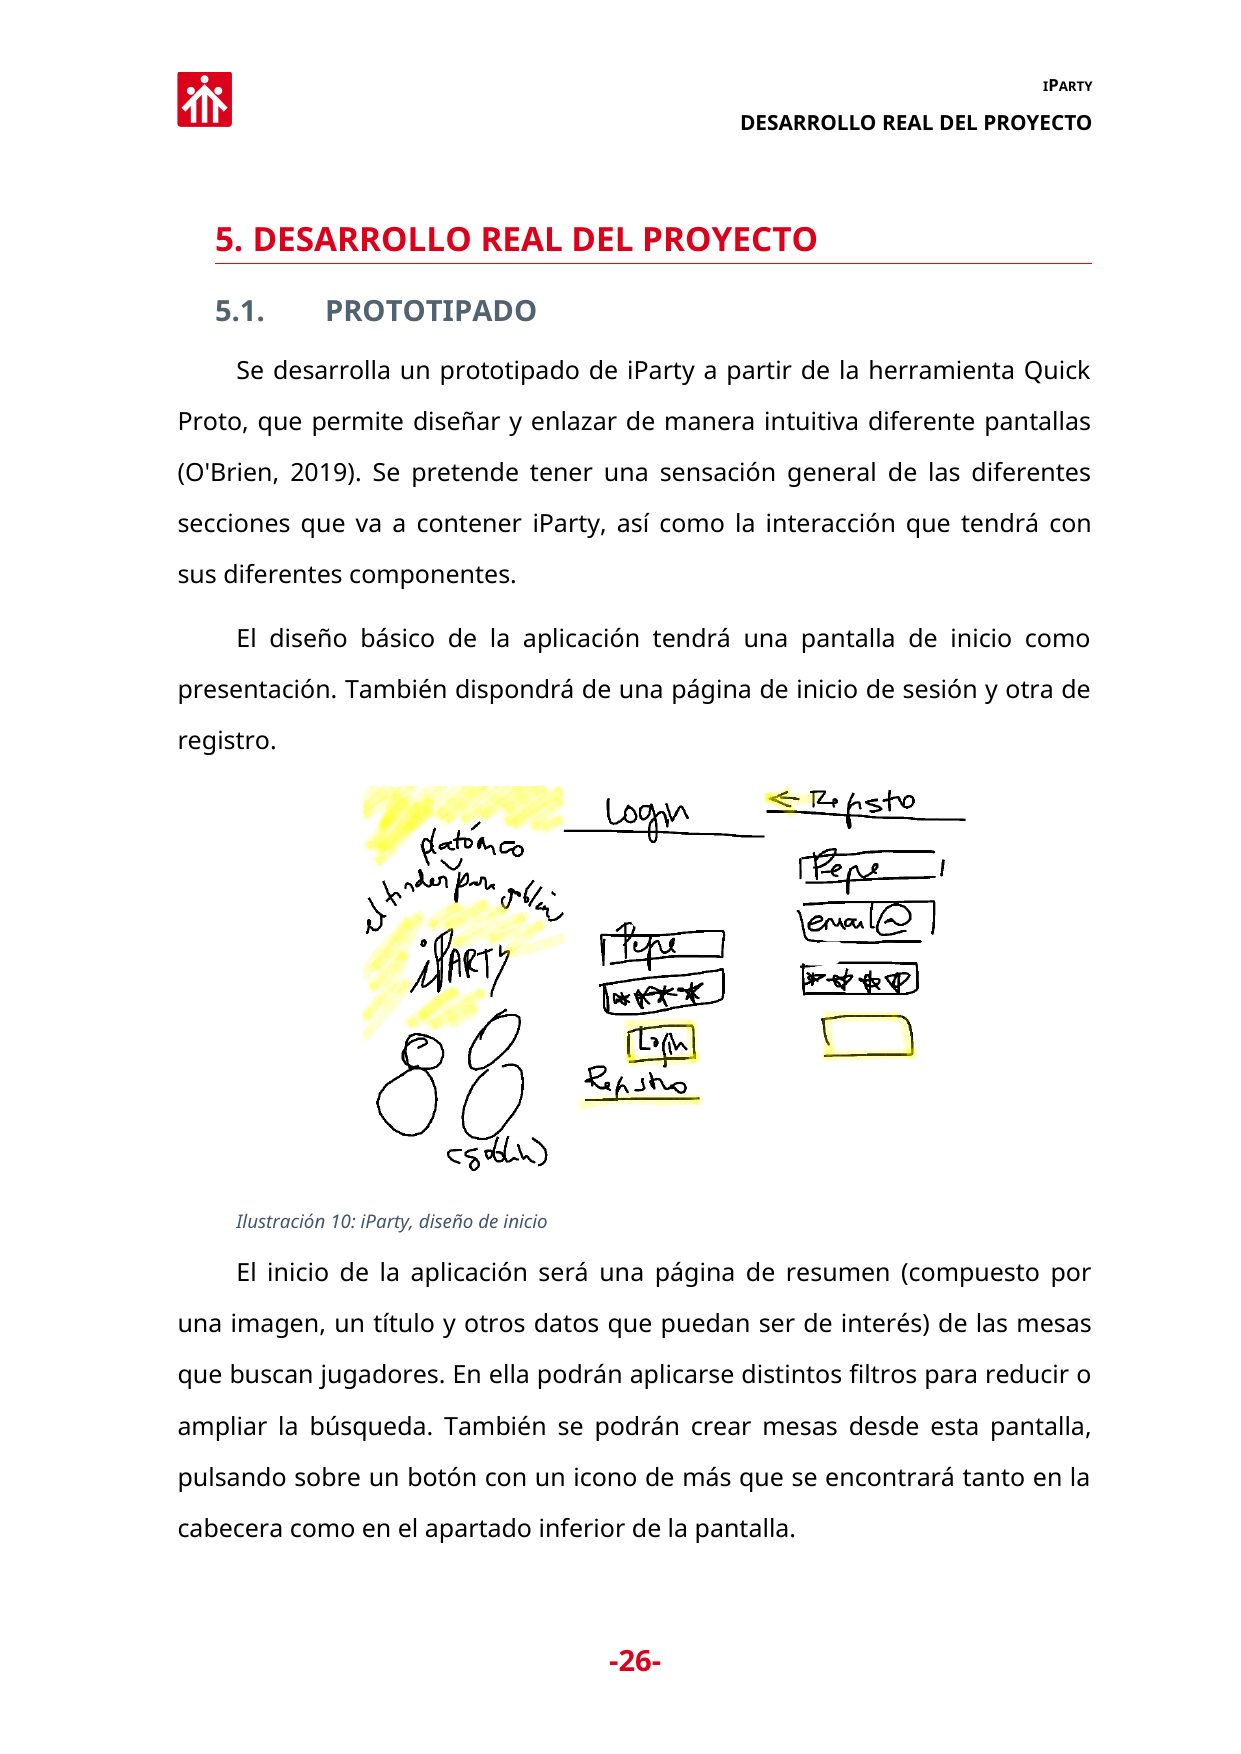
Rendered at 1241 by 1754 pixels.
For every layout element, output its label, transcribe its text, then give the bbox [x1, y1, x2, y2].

text El inicio de la aplicación será una página de resumen (compuesto por una imagen, un título y otros datos que puedan ser de interés) de las mesas que buscan jugadores. En ella podrán aplicarse distintos filtros para reducir o ampliar la búsqueda. También se podrán crear mesas desde esta pantalla, pulsando sobre un botón con un icono de más que se encontrará tanto en la cabecera como en el apartado inferior de la pantalla. [177, 1255, 1092, 1544]
text El diseño básico de la aplicación tendrá una pantalla de inicio como presentación. También dispondrá de una página de inicio de sesión y otra de registro. [177, 621, 1092, 757]
subtitle Desarrollo real del proyecto [215, 216, 1092, 263]
subtitle Prototipado [215, 290, 1092, 330]
picture [177, 72, 232, 127]
text Se desarrolla un prototipado de iParty a partir de la herramienta Quick Proto, que permite diseñar y enlazar de manera intuitiva diferente pantallas . Se pretende tener una sensación general de las diferentes secciones que va a contener iParty, así como la interacción que tendrá con sus diferentes componentes. [177, 353, 1092, 591]
picture [363, 786, 966, 1180]
